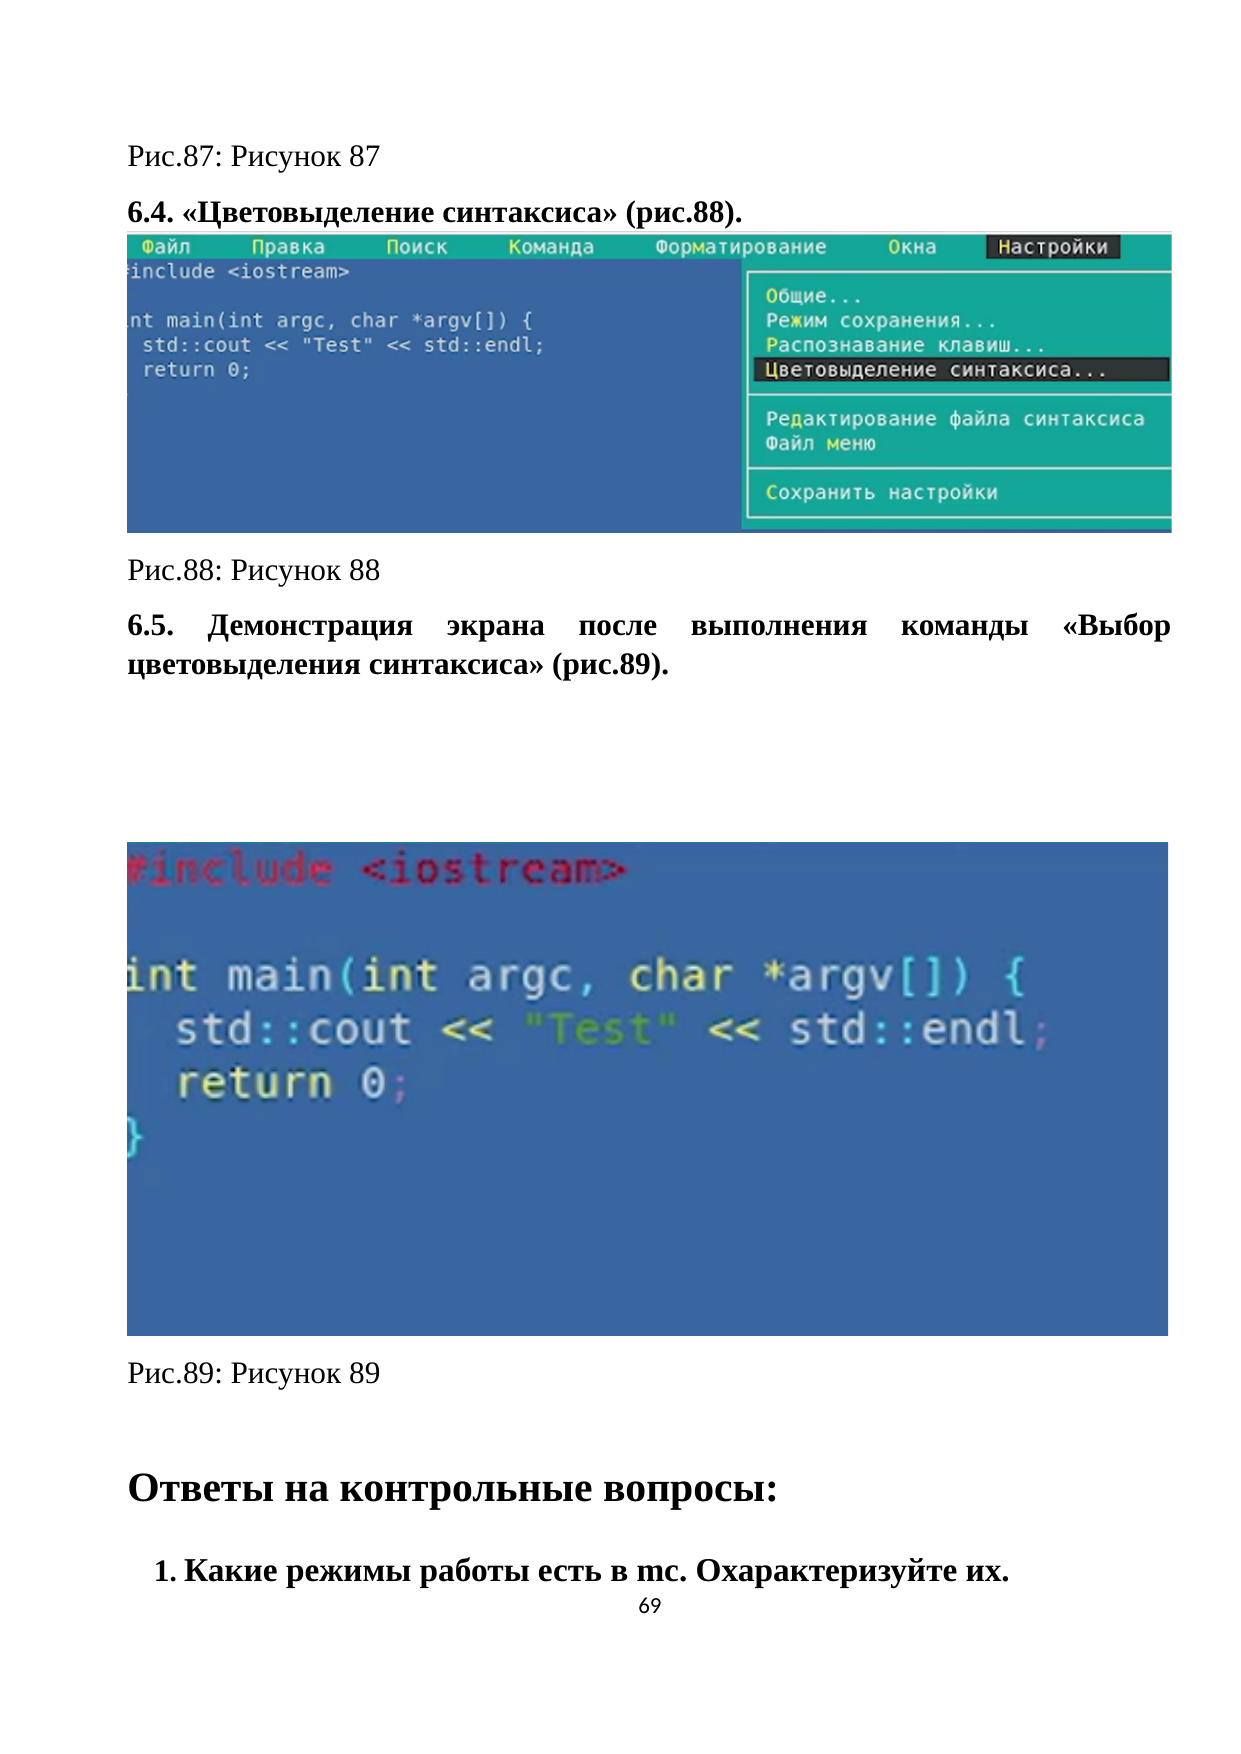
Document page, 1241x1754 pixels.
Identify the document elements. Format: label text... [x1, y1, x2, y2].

picture [127, 231, 1172, 533]
subtitle 6.4. «Цветовыделение синтаксиса» (рис.88). [127, 193, 1172, 229]
text Рис.89: Рисунок 89 [127, 1354, 1172, 1390]
text Рис.88: Рисунок 88 [127, 551, 1172, 587]
text Рис.87: Рисунок 87 [127, 138, 1172, 173]
subtitle Ответы на контрольные вопросы: [127, 1462, 1172, 1510]
text 1. Какие режимы работы есть в mc. Охарактеризуйте их. [138, 1550, 1172, 1588]
subtitle 6.5. Демонстрация экрана после выполнения команды «Выбор цветовыделения синтаксиса» (рис.89). [127, 607, 1172, 681]
picture [127, 842, 1169, 1336]
